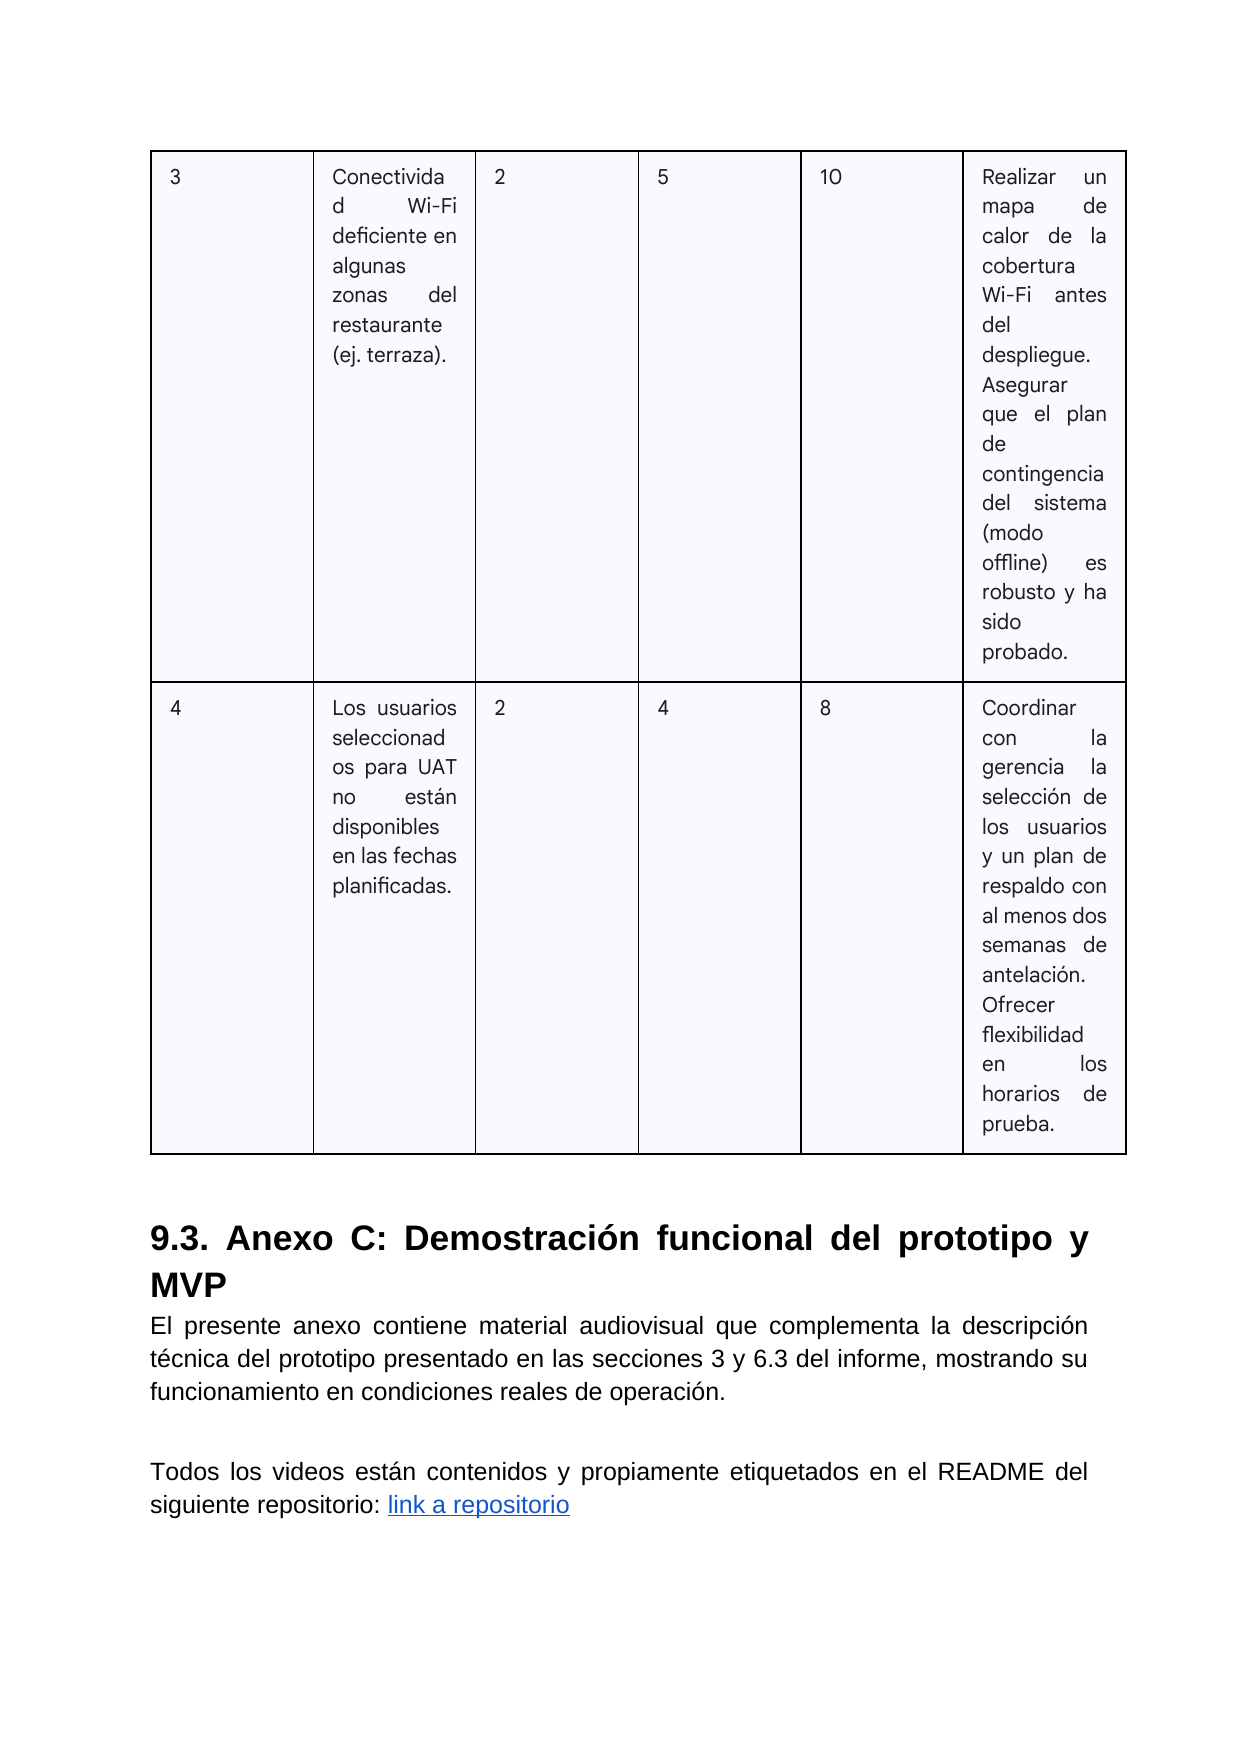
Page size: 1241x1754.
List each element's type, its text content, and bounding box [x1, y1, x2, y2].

text 9.3. Anexo C: Demostración funcional del prototipo y MVP [150, 1218, 1090, 1305]
table_cell 10 [802, 152, 962, 681]
table_cell 3 [152, 152, 313, 681]
table_cell Coordinar con la gerencia la selección de los usuarios y un plan de respaldo con al menos dos semanas de antelación. Ofrecer flexibilidad en los horarios de prueba. [964, 683, 1125, 1153]
table_cell 4 [639, 683, 800, 1153]
table_cell 4 [152, 683, 313, 1153]
table_cell Conectividad Wi-Fi deficiente en algunas zonas del restaurante (ej. terraza). [314, 152, 475, 681]
table_cell 5 [639, 152, 800, 681]
table_cell 8 [802, 683, 962, 1153]
table_cell Los usuarios seleccionados para UAT no están disponibles en las fechas planificadas. [314, 683, 475, 1153]
table_cell 2 [476, 152, 638, 681]
text El presente anexo contiene material audiovisual que complementa la descripción técnica del prototipo presentado en las secciones 3 y 6.3 del informe, mostrando su funcionamiento en condiciones reales de operación. [150, 1311, 1090, 1406]
table_cell Realizar un mapa de calor de la cobertura Wi-Fi antes del despliegue. Asegurar que el plan de contingencia del sistema (modo offline) es robusto y ha sido probado. [964, 152, 1125, 681]
text Todos los videos están contenidos y propiamente etiquetados en el README del siguiente repositorio: link a repositorio [150, 1457, 1090, 1519]
table_cell 2 [476, 683, 638, 1153]
